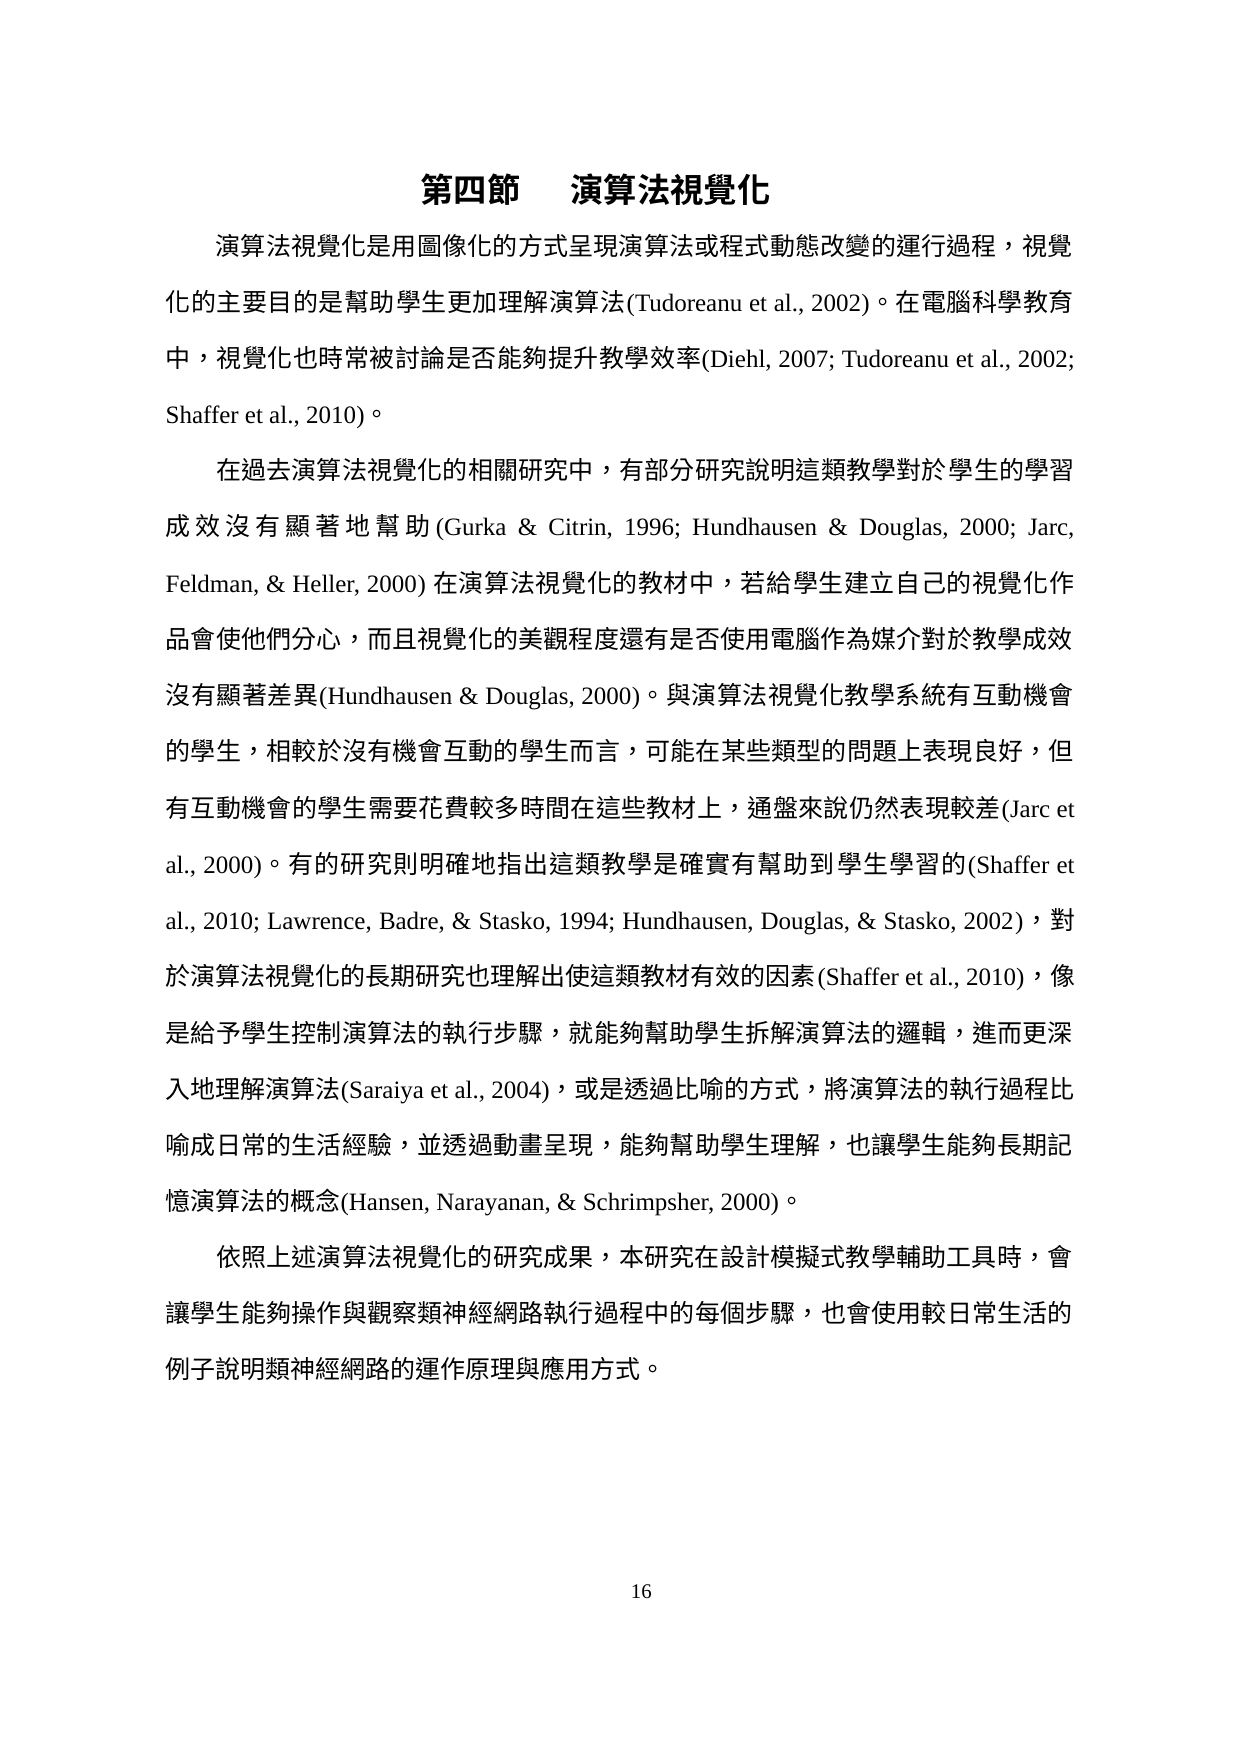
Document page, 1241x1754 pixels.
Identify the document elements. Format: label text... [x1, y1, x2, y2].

text 演算法視覺化 [165, 151, 1075, 226]
text 在過去演算法視覺化的相關研究中，有部分研究說明這類教學對於學生的學習成效沒有顯著地幫助(Gurka & Citrin, 1996; Hundhausen & Douglas, 2000; Jarc, Feldman, & Heller, 2000) 在演算法視覺化的教材中，若給學生建立自己的視覺化作品會使他們分心，而且視覺化的美觀程度還有是否使用電腦作為媒介對於教學成效沒有顯著差異(Hundhausen & Douglas, 2000)。與演算法視覺化教學系統有互動機會的學生，相較於沒有機會互動的學生而言，可能在某些類型的問題上表現良好，但有互動機會的學生需要花費較多時間在這些教材上，通盤來說仍然表現較差(Jarc et al., 2000)。有的研究則明確地指出這類教學是確實有幫助到學生學習的(Shaffer et al., 2010; Lawrence, Badre, & Stasko, 1994; Hundhausen, Douglas, & Stasko, 2002)，對於演算法視覺化的長期研究也理解出使這類教材有效的因素(Shaffer et al., 2010)，像是給予學生控制演算法的執行步驟，就能夠幫助學生拆解演算法的邏輯，進而更深入地理解演算法(Saraiya et al., 2004)，或是透過比喻的方式，將演算法的執行過程比喻成日常的生活經驗，並透過動畫呈現，能夠幫助學生理解，也讓學生能夠長期記憶演算法的概念(Hansen, Narayanan, & Schrimpsher, 2000)。 [165, 450, 1075, 619]
text 演算法視覺化是用圖像化的方式呈現演算法或程式動態改變的運行過程，視覺化的主要目的是幫助學生更加理解演算法(Tudoreanu et al., 2002)。在電腦科學教育中，視覺化也時常被討論是否能夠提升教學效率(Diehl, 2007; Tudoreanu et al., 2002; Shaffer et al., 2010)。 [165, 226, 1075, 432]
text 在過去演算法視覺化的相關研究中，有部分研究說明這類教學對於學生的學習成效沒有顯著地幫助(Gurka & Citrin, 1996; Hundhausen & Douglas, 2000; Jarc, Feldman, & Heller, 2000) 在演算法視覺化的教材中，若給學生建立自己的視覺化作品會使他們分心，而且視覺化的美觀程度還有是否使用電腦作為媒介對於教學成效沒有顯著差異(Hundhausen & Douglas, 2000)。與演算法視覺化教學系統有互動機會的學生，相較於沒有機會互動的學生而言，可能在某些類型的問題上表現良好，但有互動機會的學生需要花費較多時間在這些教材上，通盤來說仍然表現較差(Jarc et al., 2000)。有的研究則明確地指出這類教學是確實有幫助到學生學習的(Shaffer et al., 2010; Lawrence, Badre, & Stasko, 1994; Hundhausen, Douglas, & Stasko, 2002)，對於演算法視覺化的長期研究也理解出使這類教材有效的因素(Shaffer et al., 2010)，像是給予學生控制演算法的執行步驟，就能夠幫助學生拆解演算法的邏輯，進而更深入地理解演算法(Saraiya et al., 2004)，或是透過比喻的方式，將演算法的執行過程比喻成日常的生活經驗，並透過動畫呈現，能夠幫助學生理解，也讓學生能夠長期記憶演算法的概念(Hansen, Narayanan, & Schrimpsher, 2000)。 [165, 656, 1075, 1219]
text 依照上述演算法視覺化的研究成果，本研究在設計模擬式教學輔助工具時，會讓學生能夠操作與觀察類神經網路執行過程中的每個步驟，也會使用較日常生活的例子說明類神經網路的運作原理與應用方式。 [165, 1237, 1075, 1387]
